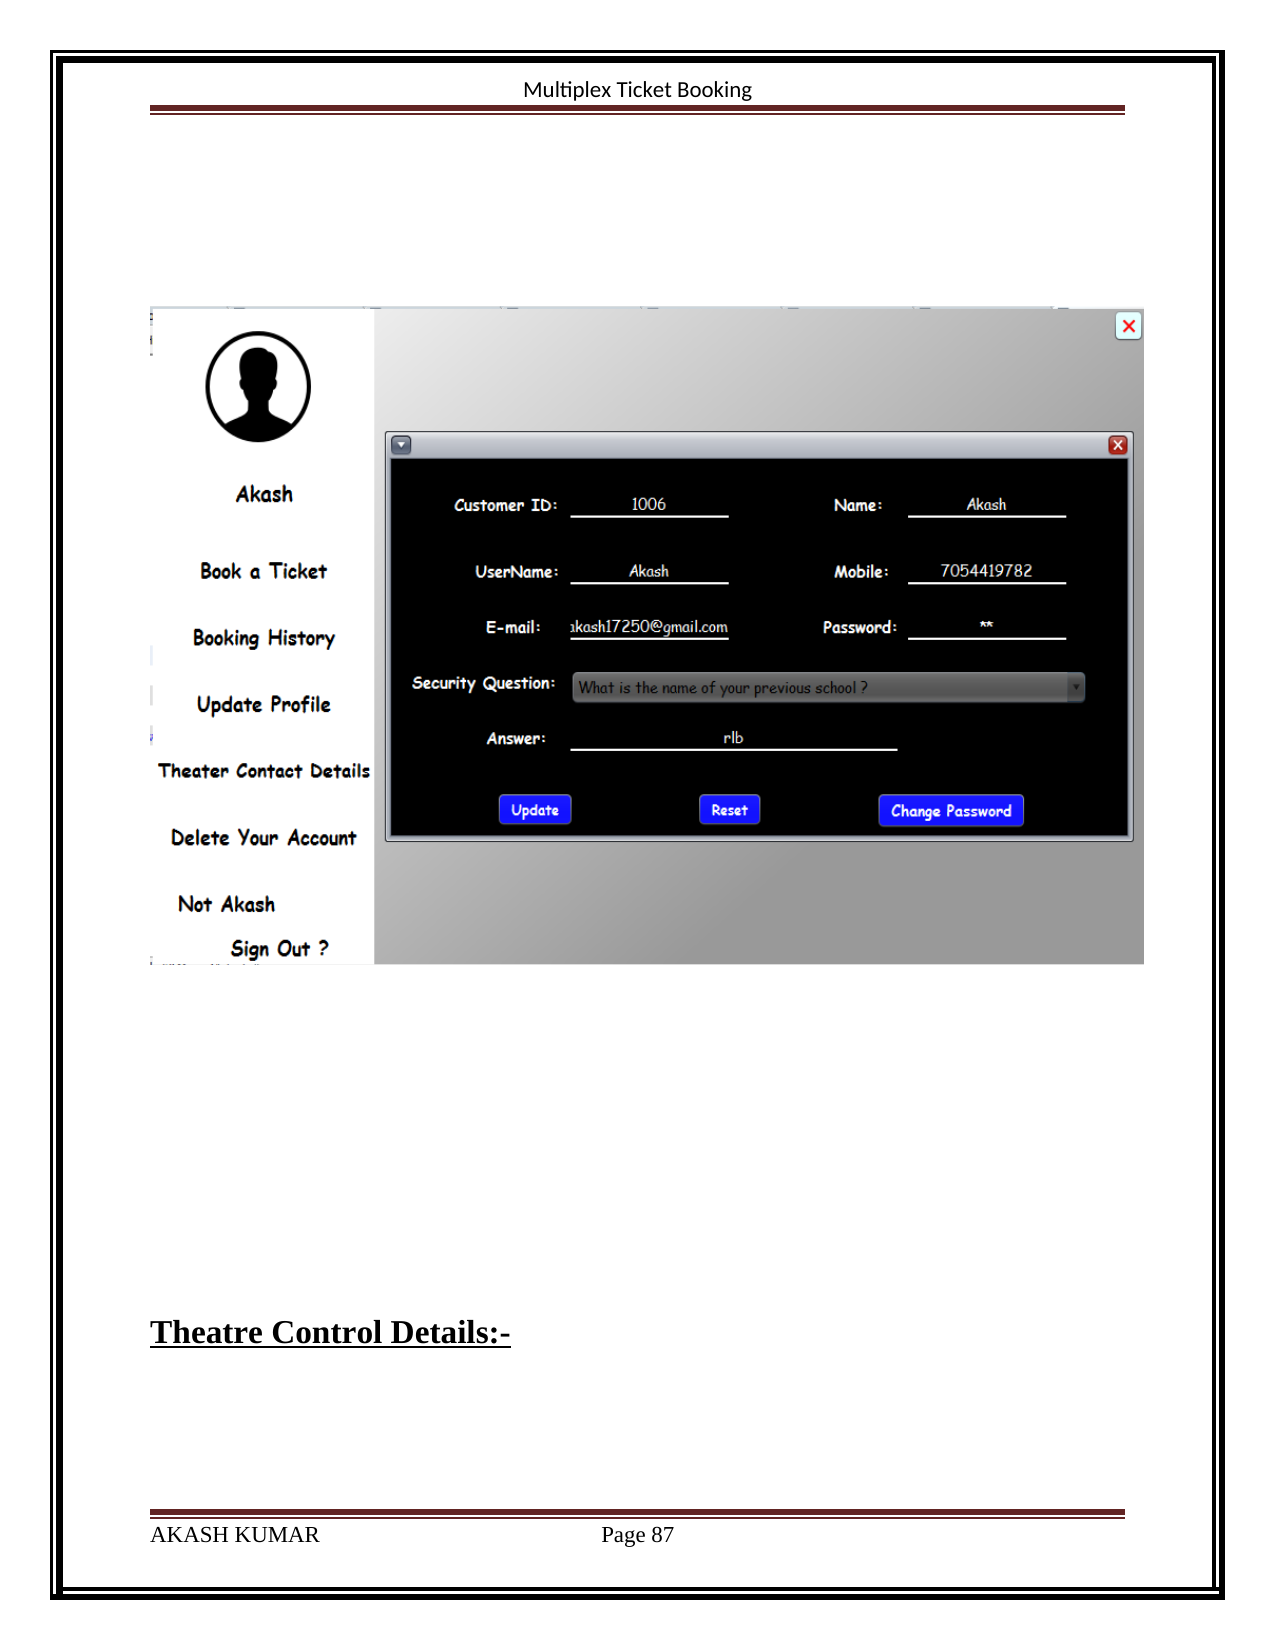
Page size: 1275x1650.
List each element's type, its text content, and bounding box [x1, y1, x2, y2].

text Theatre Control Details:- [150, 1312, 1125, 1351]
picture [150, 306, 1144, 965]
